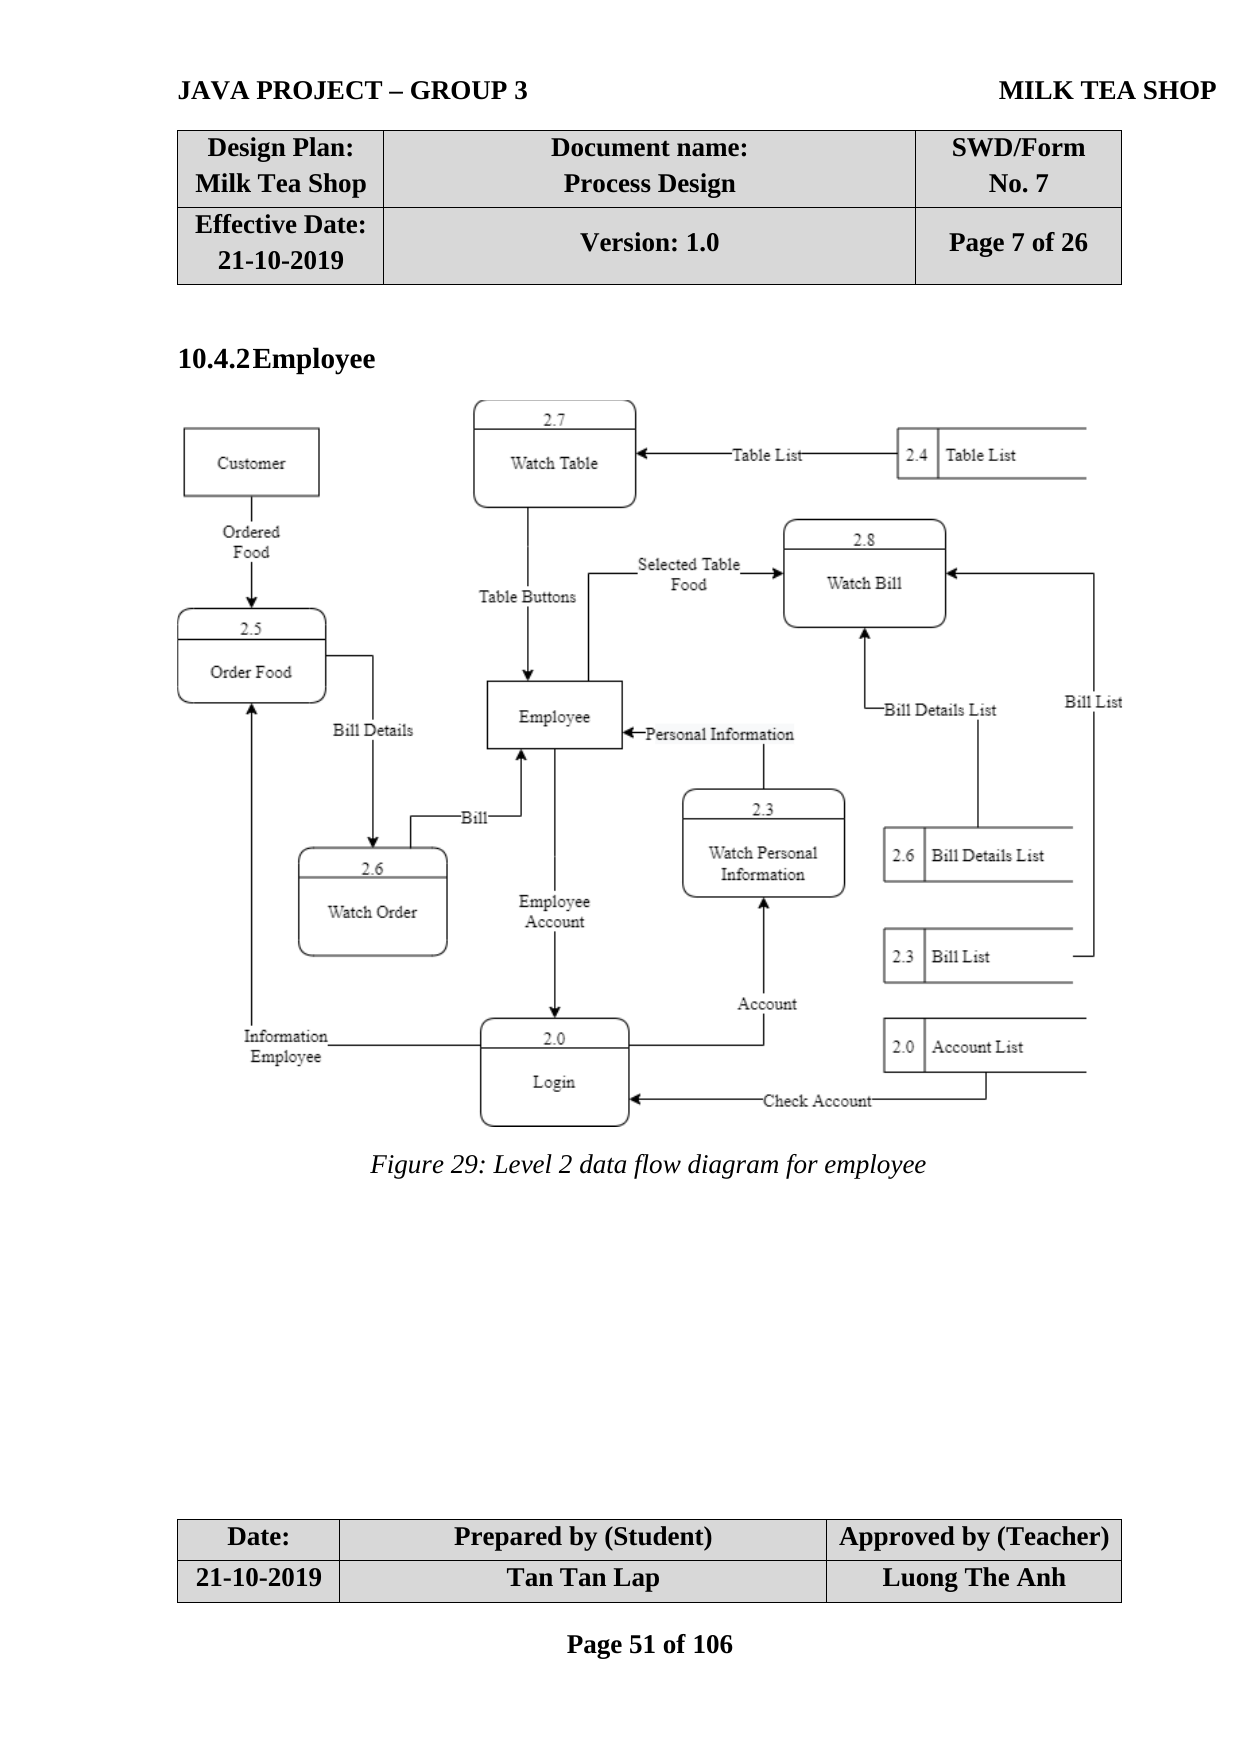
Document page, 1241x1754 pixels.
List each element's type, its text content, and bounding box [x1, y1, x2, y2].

subtitle Employee [177, 341, 1122, 375]
picture [177, 400, 1123, 1127]
text Figure 29: Level 2 data flow diagram for employee [177, 1148, 1122, 1179]
